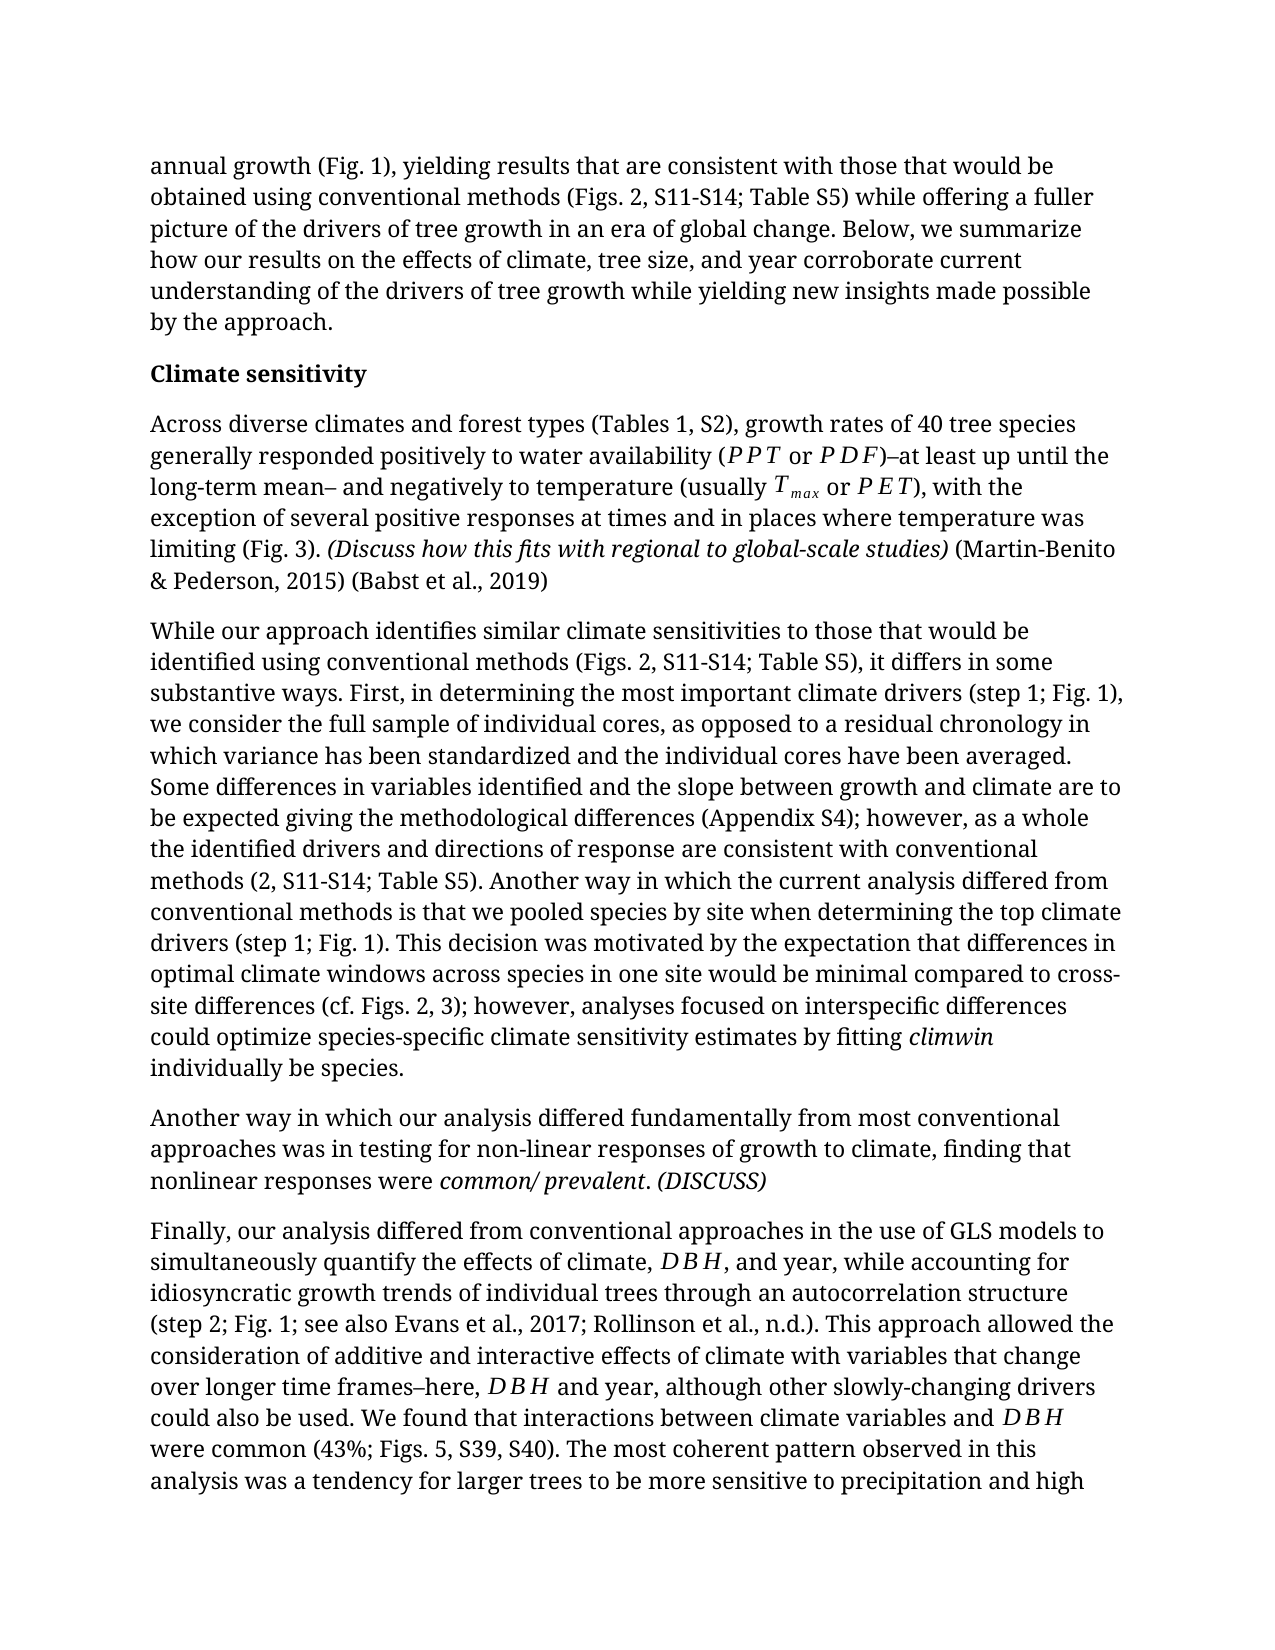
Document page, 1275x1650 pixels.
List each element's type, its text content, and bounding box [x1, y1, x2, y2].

text Across diverse climates and forest types (Tables 1, S2), growth rates of 40 tree species generally responded positively to water availability ( or )–at least up until the long-term mean– and negatively to temperature (usually or ), with the exception of several positive responses at times and in places where temperature was limiting (Fig. 3). (Discuss how this fits with regional to global-scale studies) (Martin-Benito & Pederson, 2015) (Babst et al., 2019) [150, 408, 1125, 596]
text While our approach identifies similar climate sensitivities to those that would be identified using conventional methods (Figs. 2, S11-S14; Table S5), it differs in some substantive ways. First, in determining the most important climate drivers (step 1; Fig. 1), we consider the full sample of individual cores, as opposed to a residual chronology in which variance has been standardized and the individual cores have been averaged. Some differences in variables identified and the slope between growth and climate are to be expected giving the methodological differences (Appendix S4); however, as a whole the identified drivers and directions of response are consistent with conventional methods (2, S11-S14; Table S5). Another way in which the current analysis differed from conventional methods is that we pooled species by site when determining the top climate drivers (step 1; Fig. 1). This decision was motivated by the expectation that differences in optimal climate windows across species in one site would be minimal compared to cross-site differences (cf. Figs. 2, 3); however, analyses focused on interspecific differences could optimize species-specific climate sensitivity estimates by fitting climwin individually be species. [150, 615, 1125, 1083]
subtitle Climate sensitivity [150, 358, 1125, 389]
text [150, 1215, 1125, 1496]
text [150, 150, 1125, 337]
text Another way in which our analysis differed fundamentally from most conventional approaches was in testing for non-linear responses of growth to climate, finding that nonlinear responses were common/ prevalent. (DISCUSS) [150, 1102, 1125, 1196]
